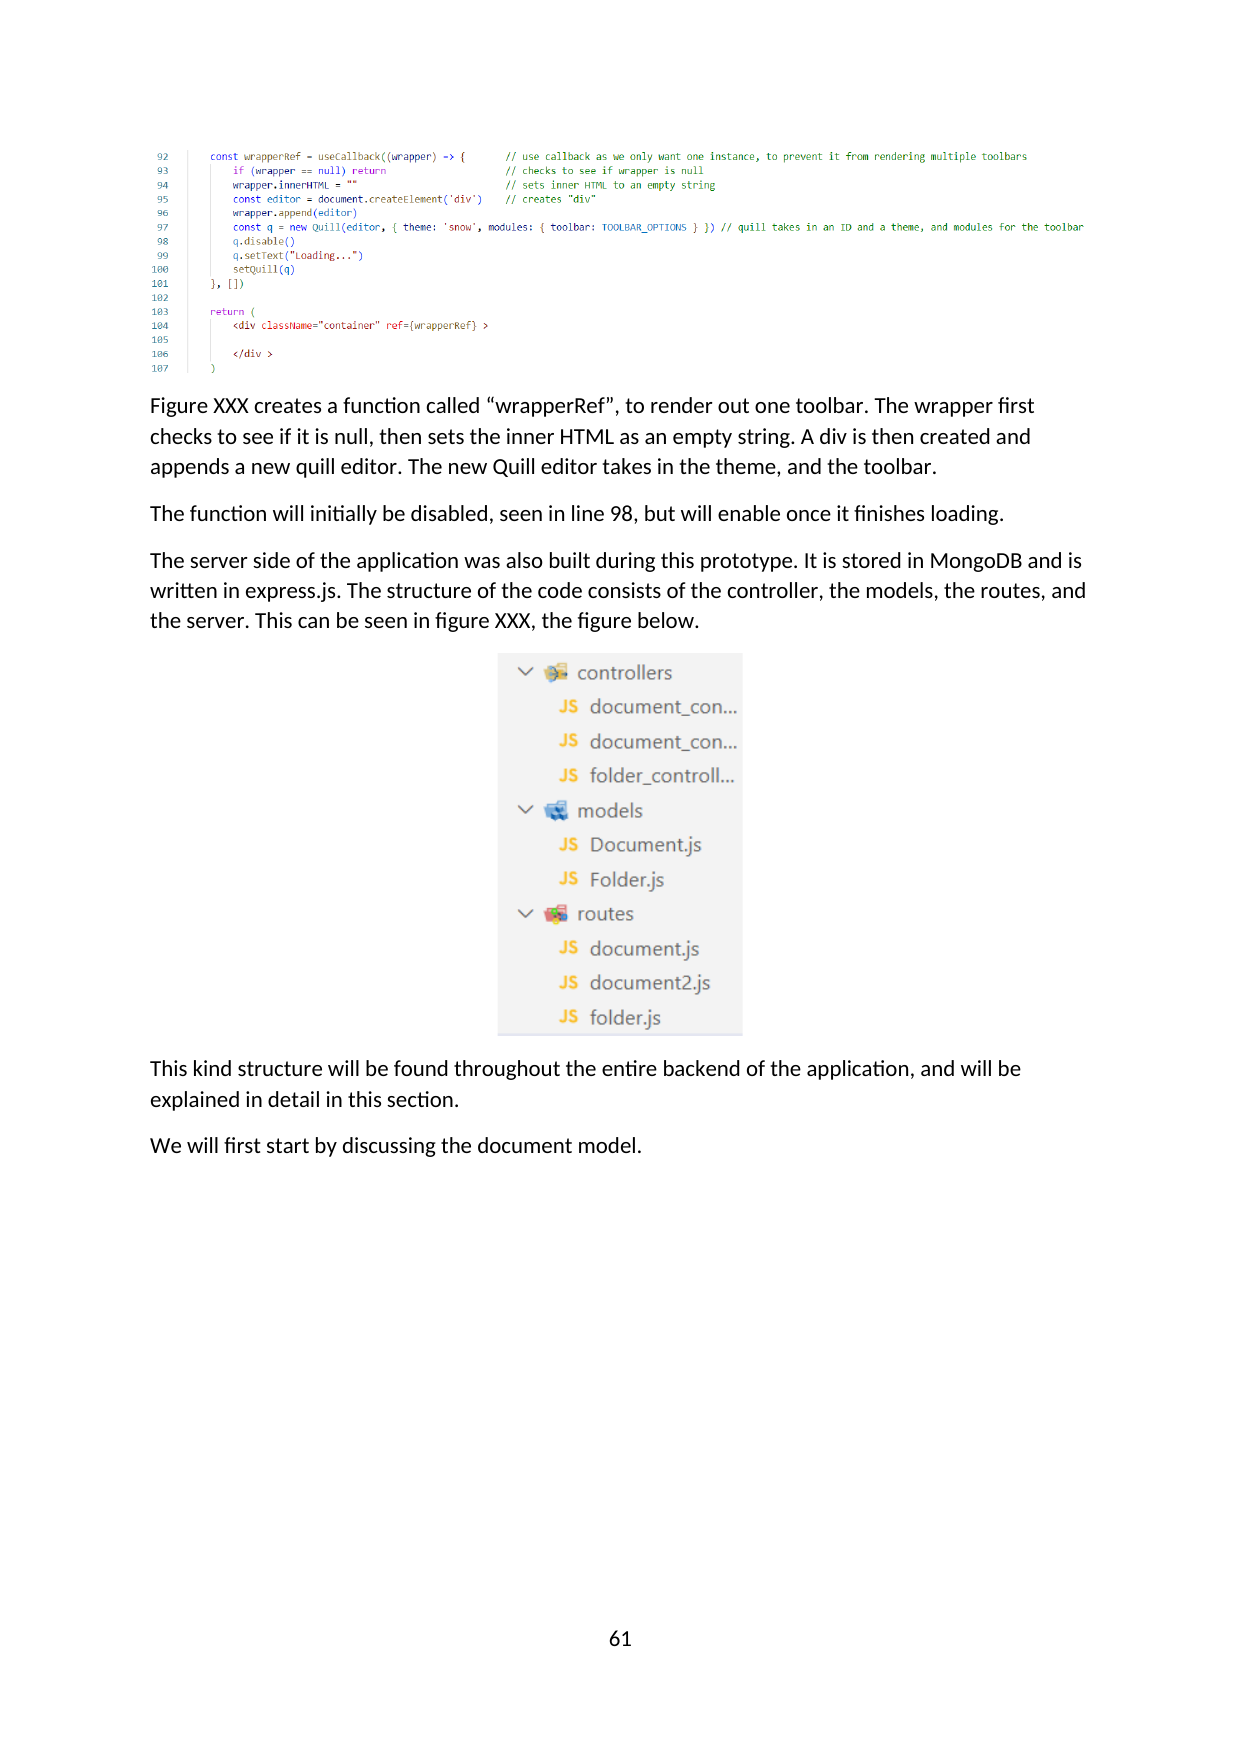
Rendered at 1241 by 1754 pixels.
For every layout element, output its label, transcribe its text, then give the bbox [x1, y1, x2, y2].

text The function will initially be disabled, seen in line 98, but will enable once it finishes loading. [150, 499, 1090, 527]
text We will first start by discussing the document model. [150, 1132, 1090, 1159]
picture [497, 653, 743, 1036]
text Figure XXX creates a function called “wrapperRef”, to render out one toolbar. The wrapper first checks to see if it is null, then sets the inner HTML as an empty string. A div is then created and appends a new quill editor. The new Quill editor takes in the theme, and the toolbar. [150, 392, 1090, 480]
text The server side of the application was also built during this prototype. It is stored in MongoDB and is written in express.js. The structure of the code consists of the controller, the models, the routes, and the server. This can be seen in figure XXX, the figure below. [150, 546, 1090, 634]
text This kind structure will be found throughout the entire backend of the application, and will be explained in detail in this section. [150, 1054, 1090, 1113]
picture [150, 150, 1091, 373]
